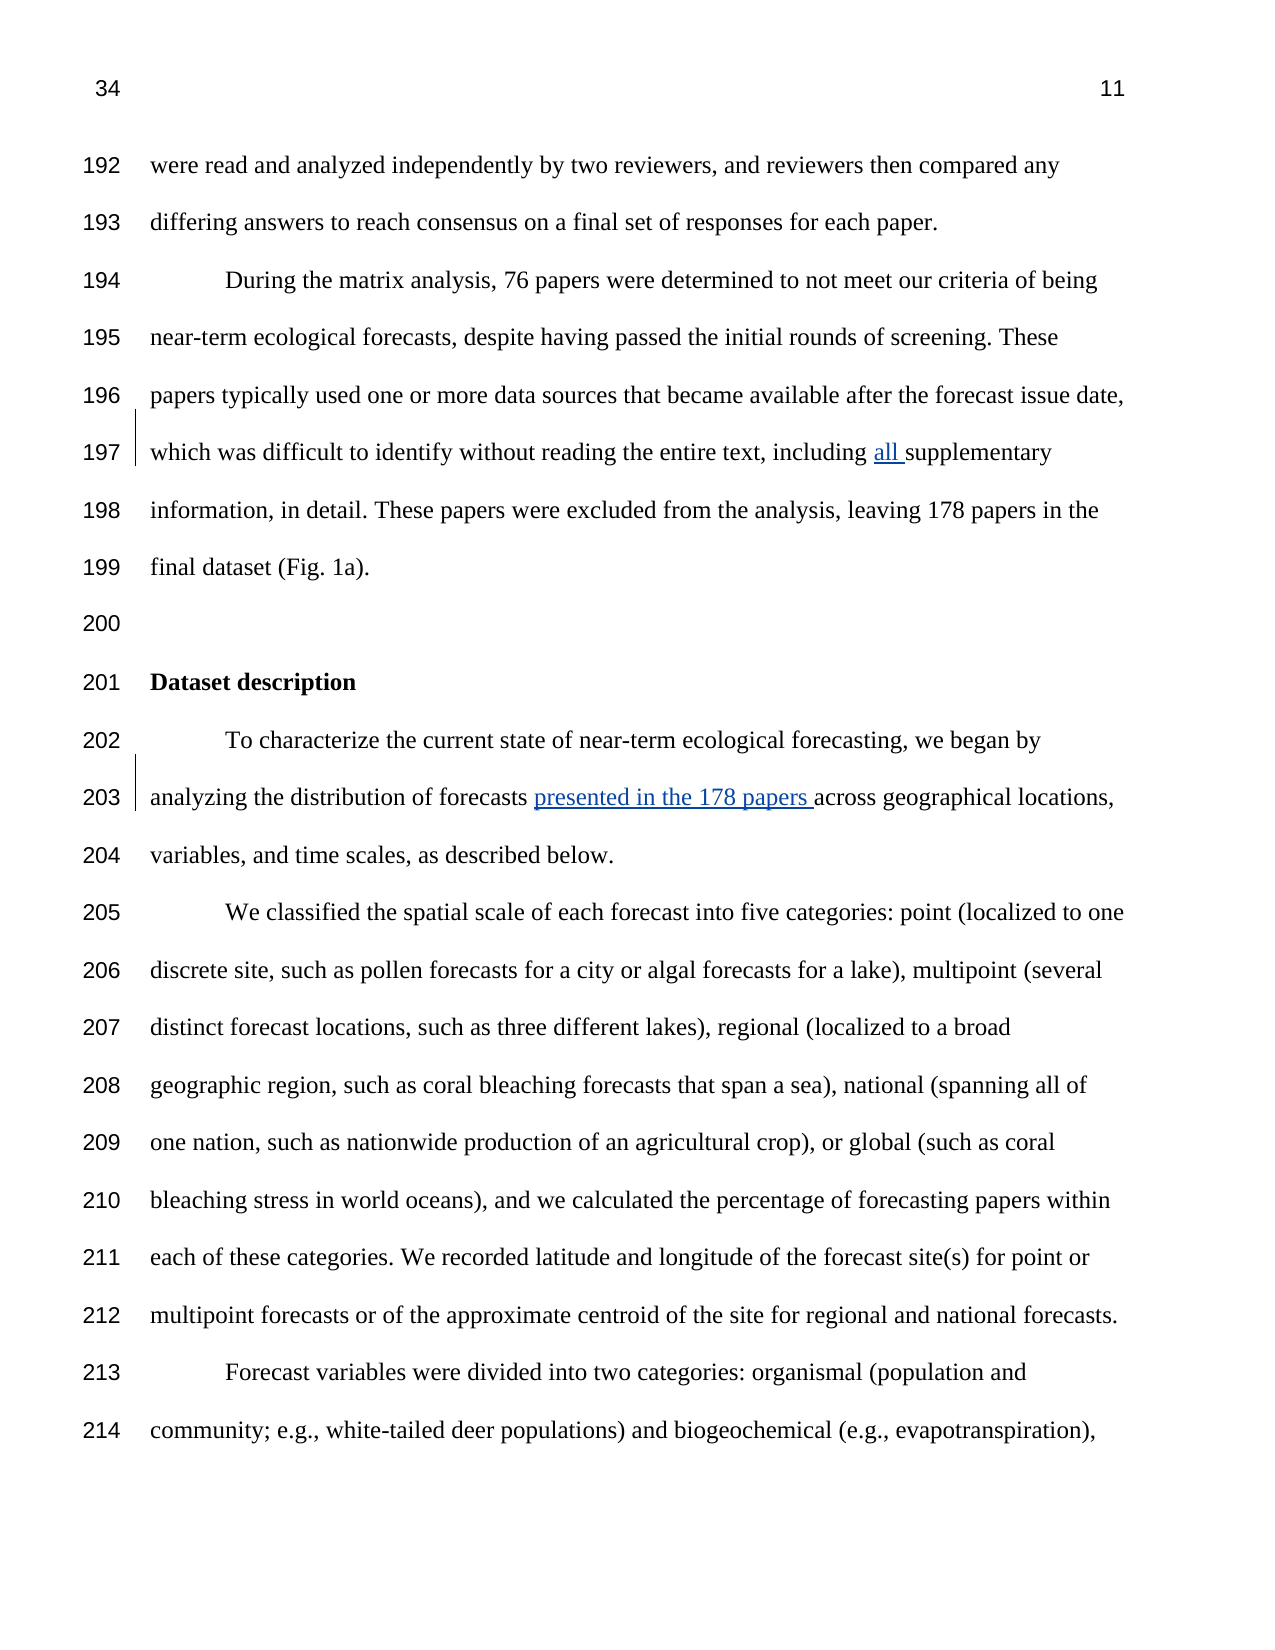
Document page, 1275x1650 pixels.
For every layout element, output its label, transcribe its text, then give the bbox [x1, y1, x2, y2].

text During the matrix analysis, 76 papers were determined to not meet our criteria of being near-term ecological forecasts, despite having passed the initial rounds of screening. These papers typically used one or more data sources that became available after the forecast issue date, which was difficult to identify without reading the entire text, including supplementary information, in detail. These papers were excluded from the analysis, leaving 178 papers in the final dataset (Fig. 1a). [150, 265, 1125, 581]
text We classified the spatial scale of each forecast into five categories: point (localized to one discrete site, such as pollen forecasts for a city or algal forecasts for a lake), multipoint (several distinct forecast locations, such as three different lakes), regional (localized to a broad geographic region, such as coral bleaching forecasts that span a sea), national (spanning all of one nation, such as nationwide production of an agricultural crop), or global (such as coral bleaching stress in world oceans), and we calculated the percentage of forecasting papers within each of these categories. We recorded latitude and longitude of the forecast site(s) for point or multipoint forecasts or of the approximate centroid of the site for regional and national forecasts. [150, 897, 1125, 1329]
text To characterize the current state of near-term ecological forecasting, we began by analyzing the distribution of forecasts across geographical locations, variables, and time scales, as described below. [150, 725, 1125, 869]
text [150, 1357, 1125, 1444]
text Dataset description [150, 667, 1125, 696]
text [150, 150, 1125, 236]
